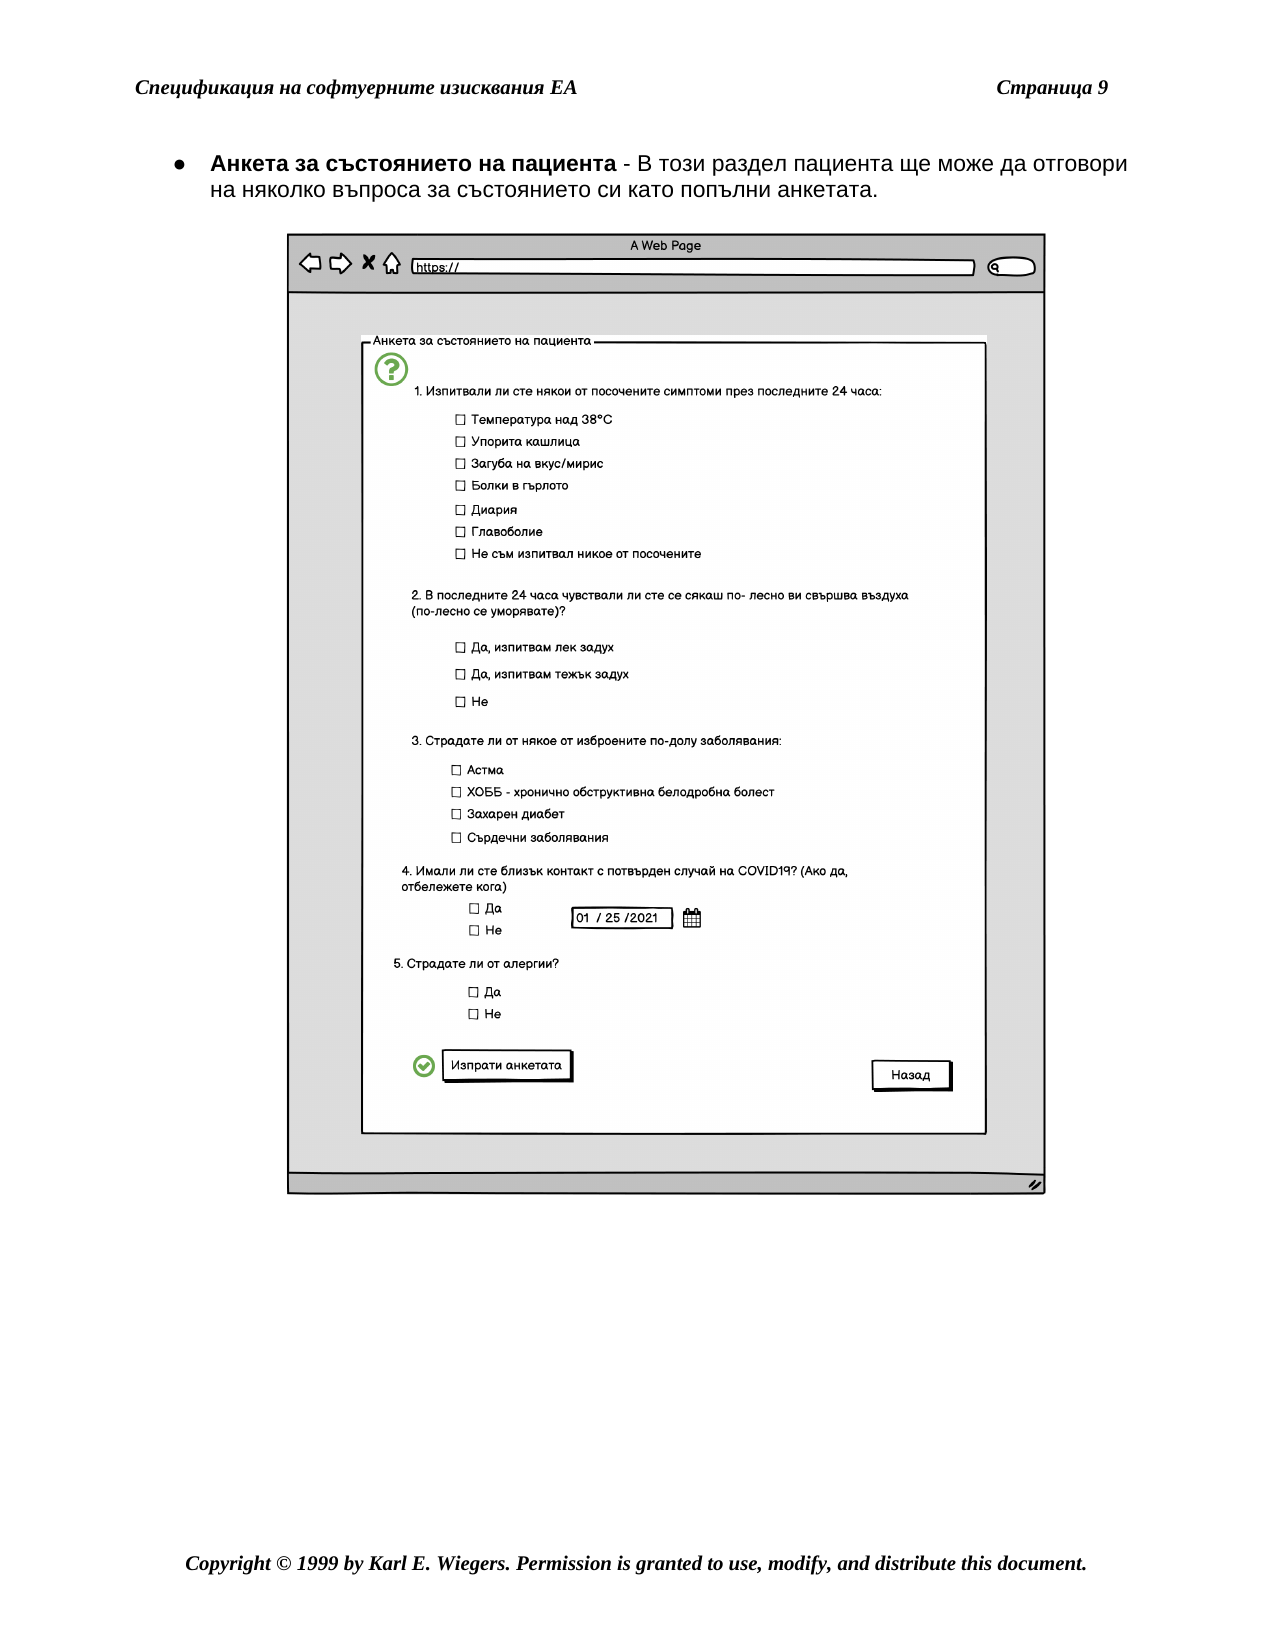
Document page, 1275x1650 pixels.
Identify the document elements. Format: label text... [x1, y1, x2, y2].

picture [286, 233, 1046, 1195]
list Анкета за състоянието на пациента - В този раздел пациента ще може да отговори на няколко въпроса за състоянието си като попълни анкетата. [172, 150, 1140, 203]
